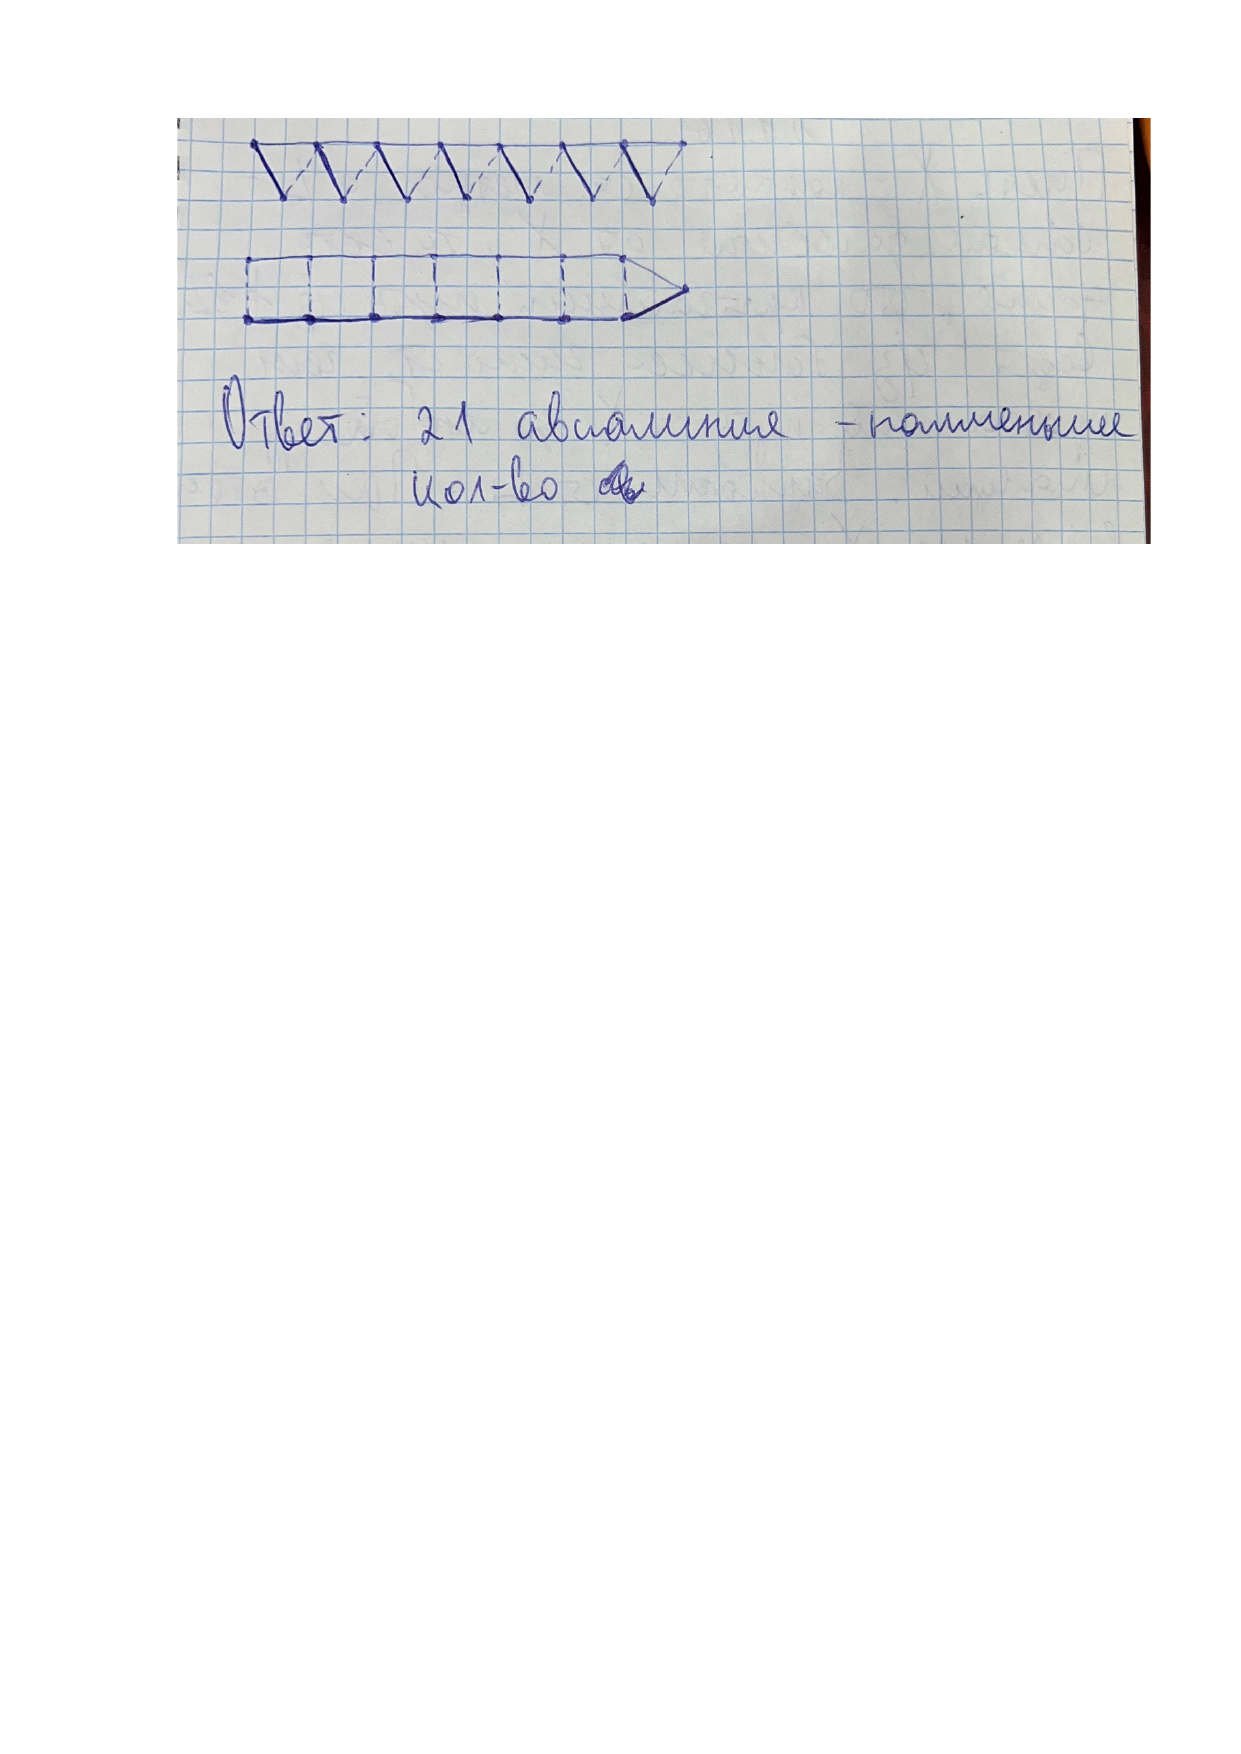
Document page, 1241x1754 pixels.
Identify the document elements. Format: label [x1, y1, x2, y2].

picture [177, 118, 1151, 544]
